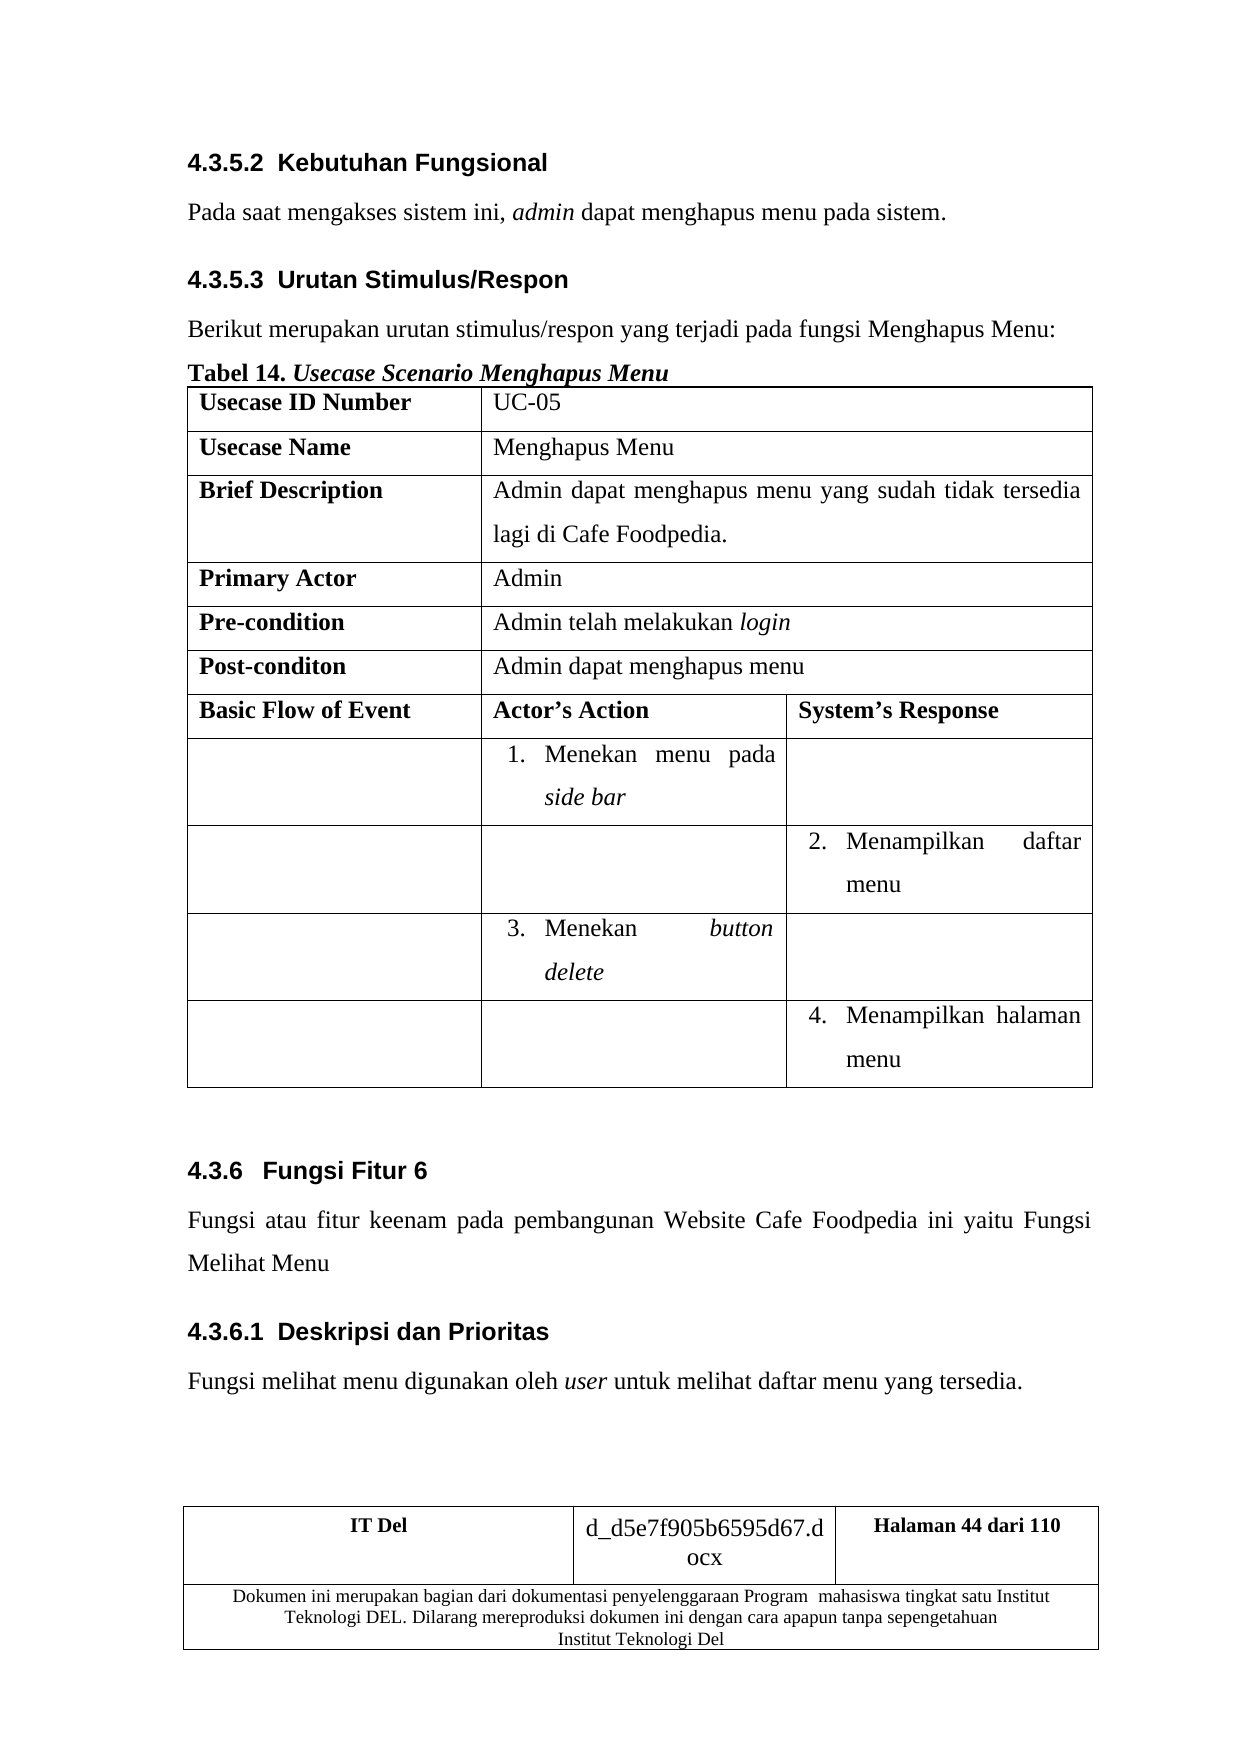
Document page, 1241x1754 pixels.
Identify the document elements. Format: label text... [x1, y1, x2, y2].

table_cell Admin [482, 563, 1092, 606]
table_cell Usecase Name [188, 432, 481, 474]
table_cell [482, 826, 786, 912]
table_cell Pre-condition [188, 607, 481, 650]
table_cell Basic Flow of Event [188, 695, 481, 738]
table_cell System’s Response [787, 695, 1092, 738]
table_cell Menekan button delete [482, 914, 786, 999]
table_header UC-05 [482, 388, 1092, 431]
table_cell [482, 1001, 786, 1087]
text Pada saat mengakses sistem ini, admin dapat menghapus menu pada sistem. [187, 197, 1092, 226]
table_cell Menampilkan daftar menu [787, 826, 1092, 912]
table_cell Primary Actor [188, 563, 481, 606]
table_cell Actor’s Action [482, 695, 786, 738]
table_cell [787, 739, 1092, 825]
text Tabel 14. Usecase Scenario Menghapus Menu [187, 358, 1092, 386]
table_cell Admin dapat menghapus menu [482, 651, 1092, 694]
table_cell Post-conditon [188, 651, 481, 694]
table_cell Admin telah melakukan login [482, 607, 1092, 650]
table_cell Menghapus Menu [482, 432, 1092, 474]
table_cell [787, 914, 1092, 999]
subtitle Kebutuhan Fungsional [187, 148, 1092, 176]
table_cell [188, 826, 481, 912]
text Fungsi atau fitur keenam pada pembangunan Website Cafe Foodpedia ini yaitu Fungsi Melihat Menu [187, 1205, 1092, 1277]
subtitle Urutan Stimulus/Respon [187, 265, 1092, 294]
table_cell Brief Description [188, 476, 481, 562]
subtitle Deskripsi dan Prioritas [187, 1317, 1092, 1345]
table_cell Menampilkan halaman menu [787, 1001, 1092, 1087]
table_header Usecase ID Number [188, 388, 481, 431]
table_cell Admin dapat menghapus menu yang sudah tidak tersedia lagi di Cafe Foodpedia. [482, 476, 1092, 562]
text Fungsi melihat menu digunakan oleh user untuk melihat daftar menu yang tersedia. [187, 1366, 1092, 1395]
text Berikut merupakan urutan stimulus/respon yang terjadi pada fungsi Menghapus Menu: [187, 314, 1092, 343]
table_cell [188, 1001, 481, 1087]
table_cell [188, 914, 481, 999]
table_cell Menekan menu pada side bar [482, 739, 786, 825]
subtitle Fungsi Fitur 6 [187, 1156, 1092, 1185]
table_cell [188, 739, 481, 825]
